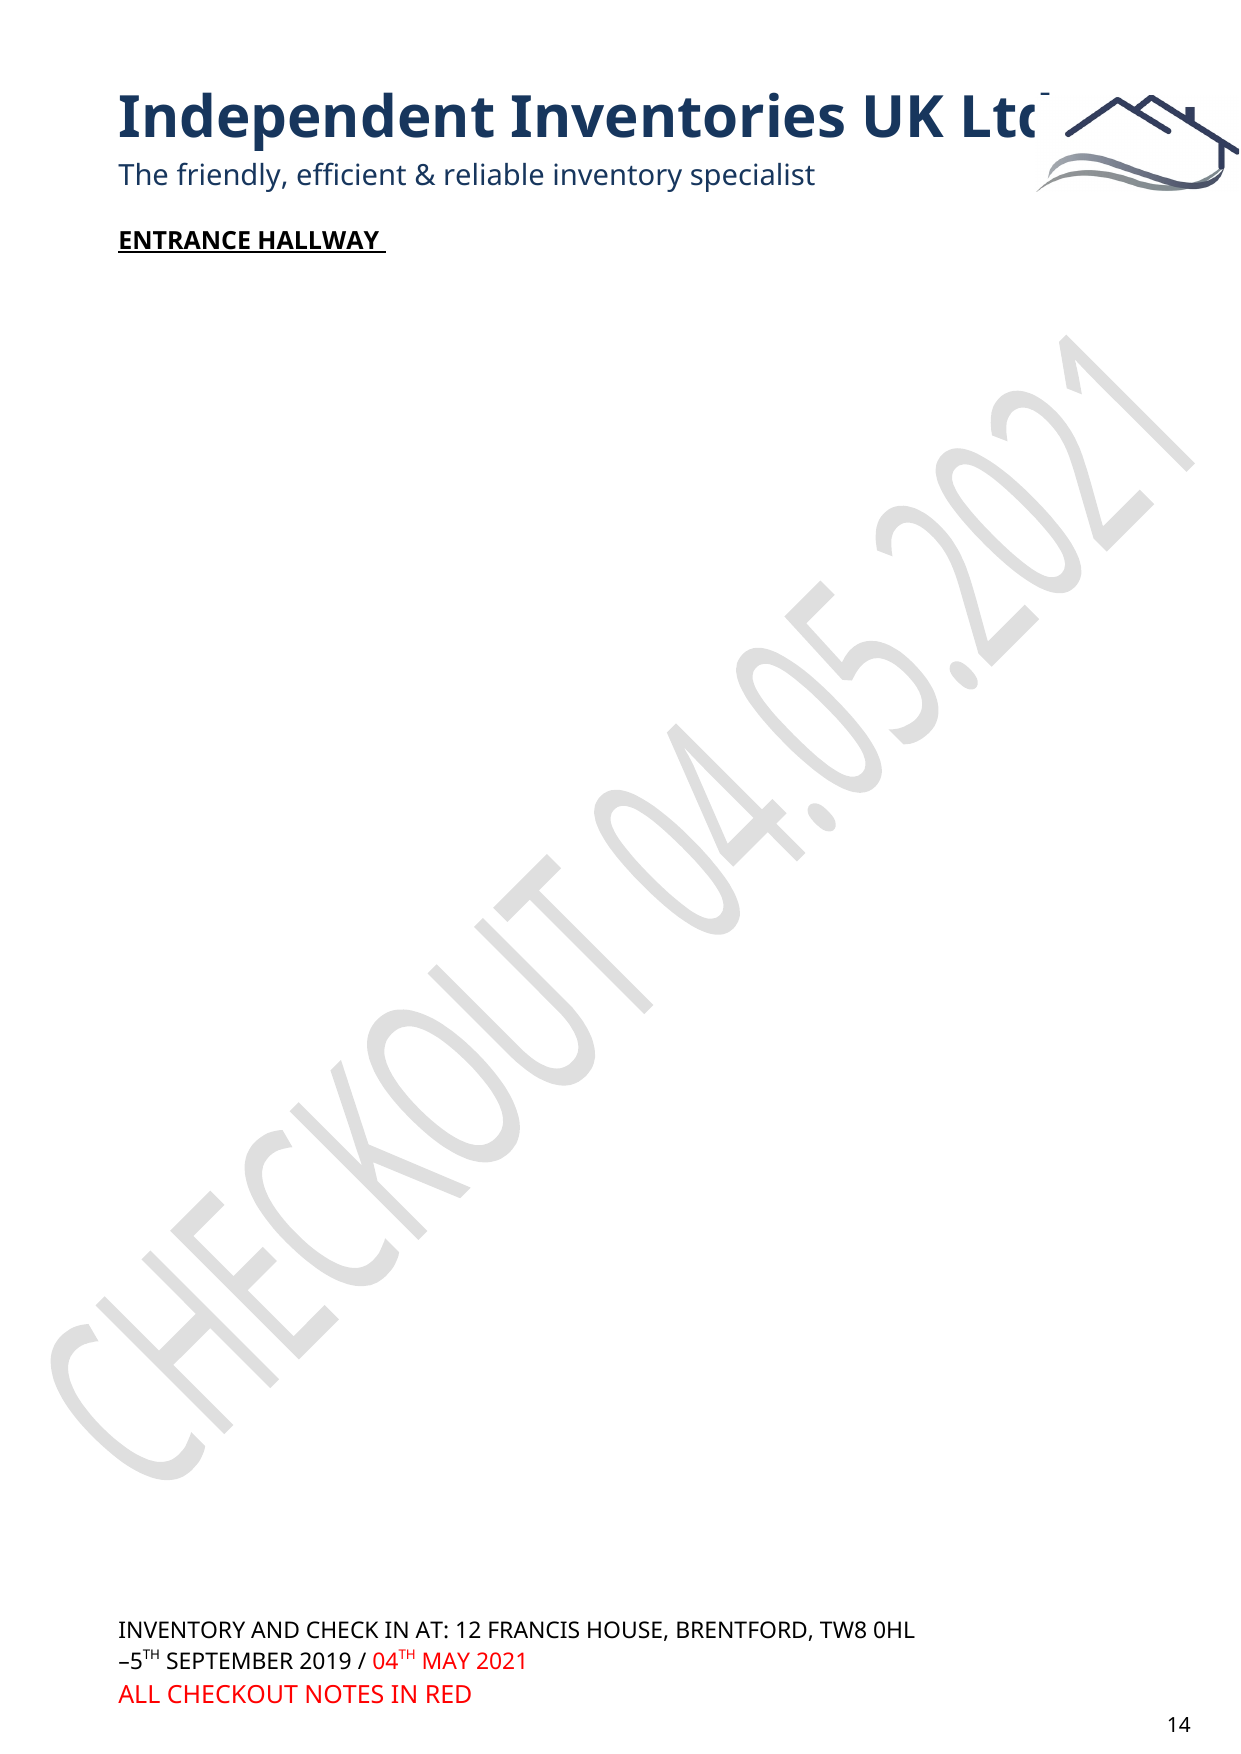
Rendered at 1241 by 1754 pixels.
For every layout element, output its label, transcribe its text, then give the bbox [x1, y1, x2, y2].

text ENTRANCE HALLWAY [118, 223, 1106, 257]
picture [1034, 95, 1240, 192]
